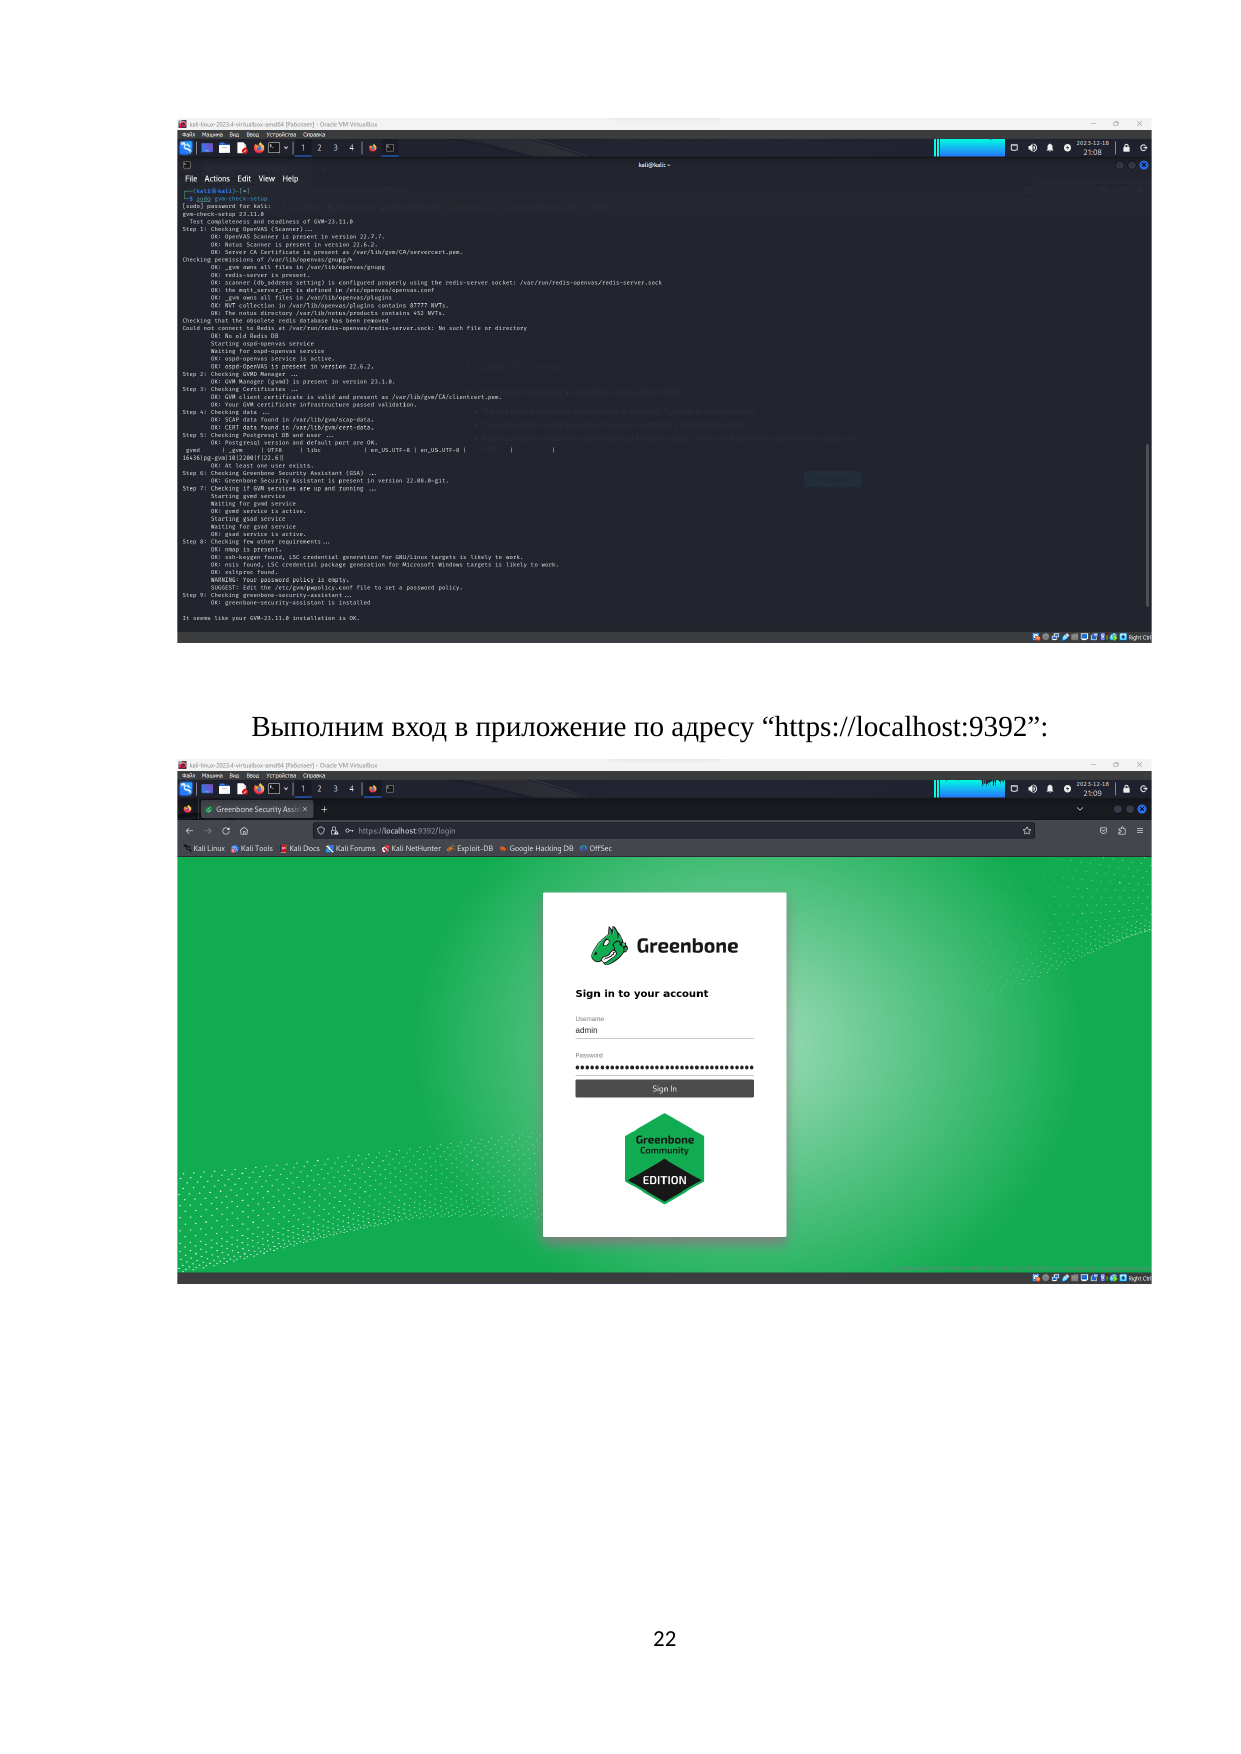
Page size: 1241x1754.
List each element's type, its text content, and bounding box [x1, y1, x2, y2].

picture [177, 759, 1152, 1284]
picture [177, 118, 1152, 643]
text Выполним вход в приложение по адресу “https://localhost:9392”: [177, 709, 1152, 743]
